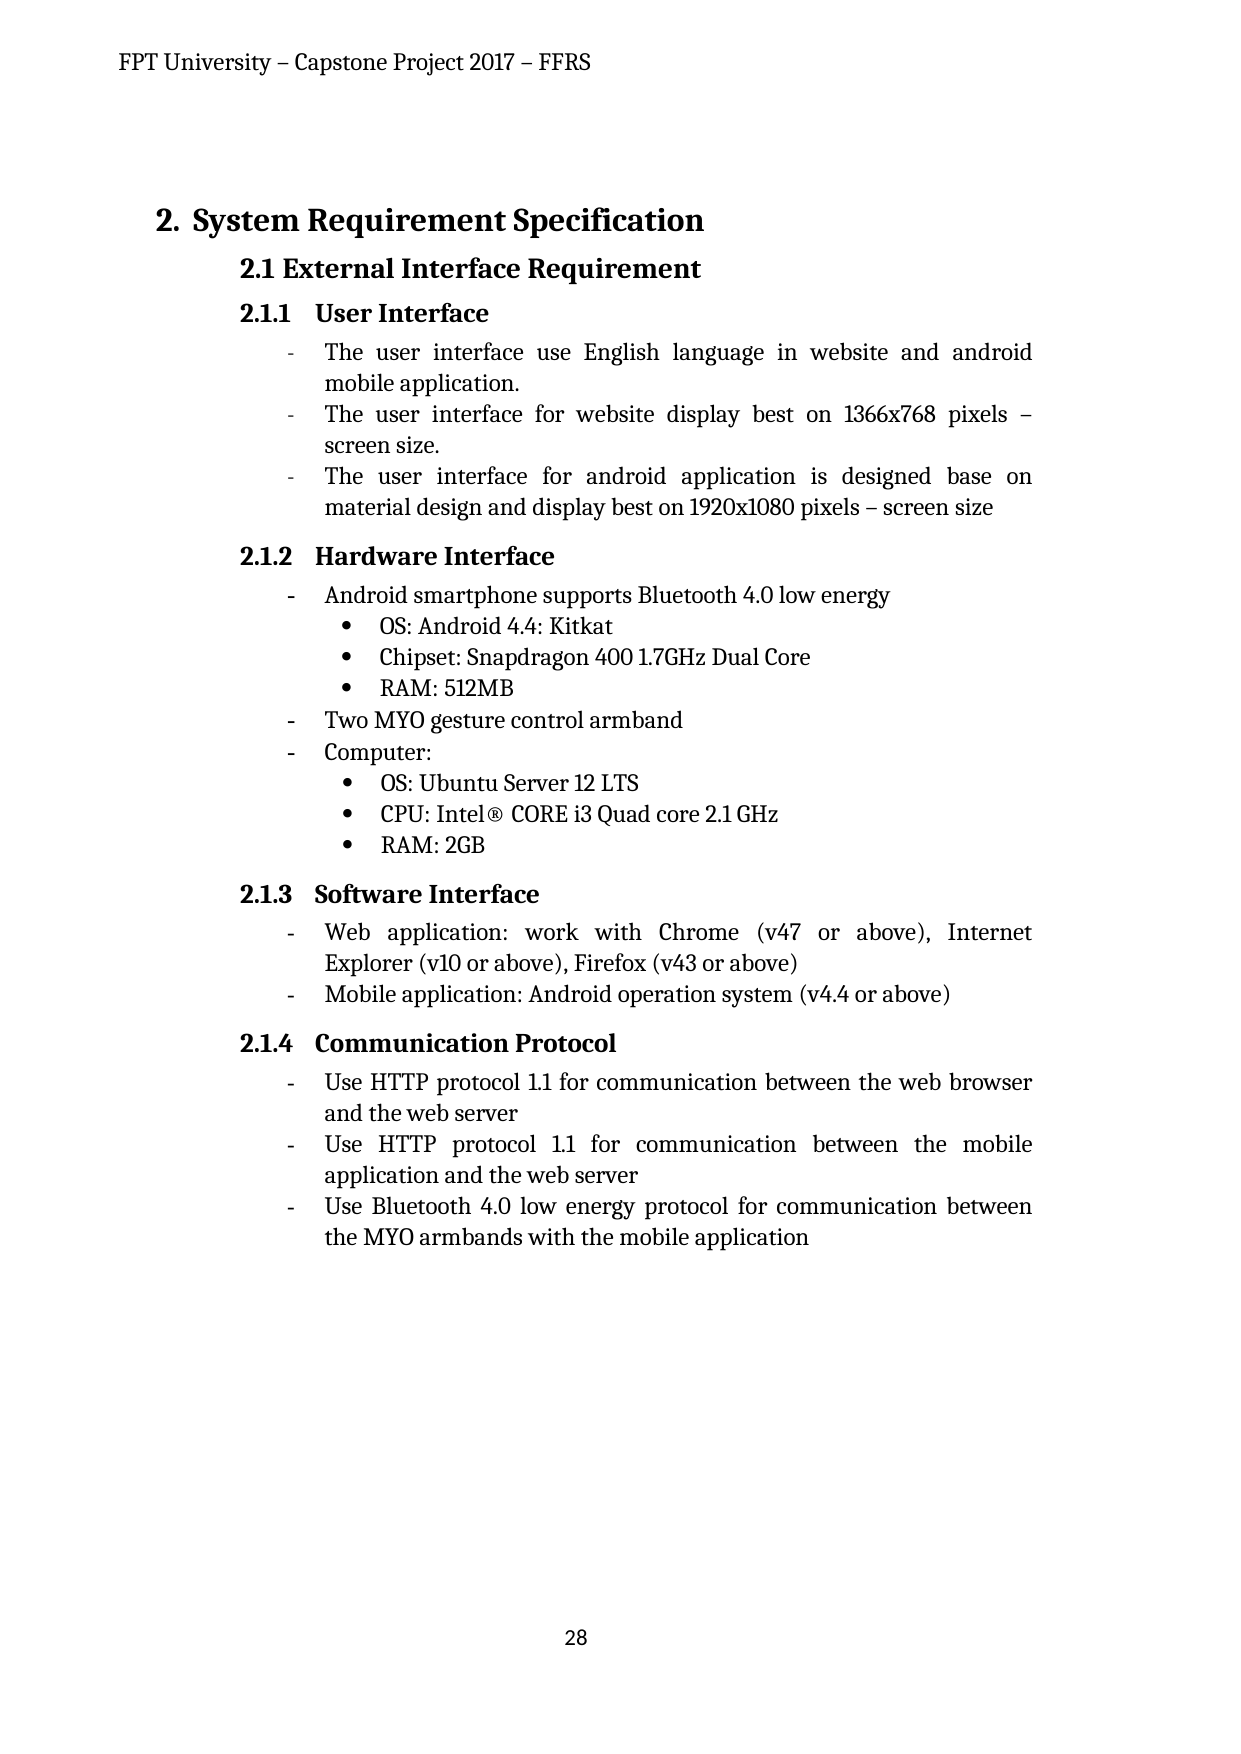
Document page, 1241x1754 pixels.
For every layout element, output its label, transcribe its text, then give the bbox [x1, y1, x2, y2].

list RAM: 512MB [342, 674, 1033, 703]
list Use HTTP protocol 1.1 for communication between the mobile application and the web server [287, 1130, 1033, 1189]
subtitle Hardware Interface [240, 541, 1033, 572]
list Chipset: Snapdragon 400 1.7GHz Dual Core [342, 643, 1033, 672]
list OS: Android 4.4: Kitkat [342, 612, 1033, 641]
subtitle User Interface [240, 298, 1033, 329]
list The user interface for android application is designed base on material design and display best on 1920x1080 pixels – screen size [287, 462, 1033, 522]
list Web application: work with Chrome (v47 or above), Internet Explorer (v10 or above), Firefox (v43 or above) [287, 918, 1033, 978]
list Two MYO gesture control armband [287, 705, 1033, 735]
subtitle Communication Protocol [240, 1028, 1033, 1059]
list Computer: [287, 737, 1033, 767]
list CPU: Intel® CORE i3 Quad core 2.1 GHz [343, 800, 1033, 829]
list Use HTTP protocol 1.1 for communication between the web browser and the web server [287, 1068, 1033, 1127]
list RAM: 2GB [343, 831, 1033, 860]
subtitle System Requirement Specification [156, 202, 1033, 240]
subtitle External Interface Requirement [240, 252, 1033, 286]
list The user interface use English language in website and android mobile application. [287, 338, 1033, 398]
list Use Bluetooth 4.0 low energy protocol for communication between the MYO armbands with the mobile application [287, 1192, 1033, 1252]
list Mobile application: Android operation system (v4.4 or above) [287, 980, 1033, 1009]
list The user interface for website display best on 1366x768 pixels – screen size. [287, 400, 1033, 460]
list Android smartphone supports Bluetooth 4.0 low energy [287, 580, 1033, 610]
subtitle Software Interface [240, 879, 1033, 910]
list OS: Ubuntu Server 12 LTS [343, 769, 1033, 798]
